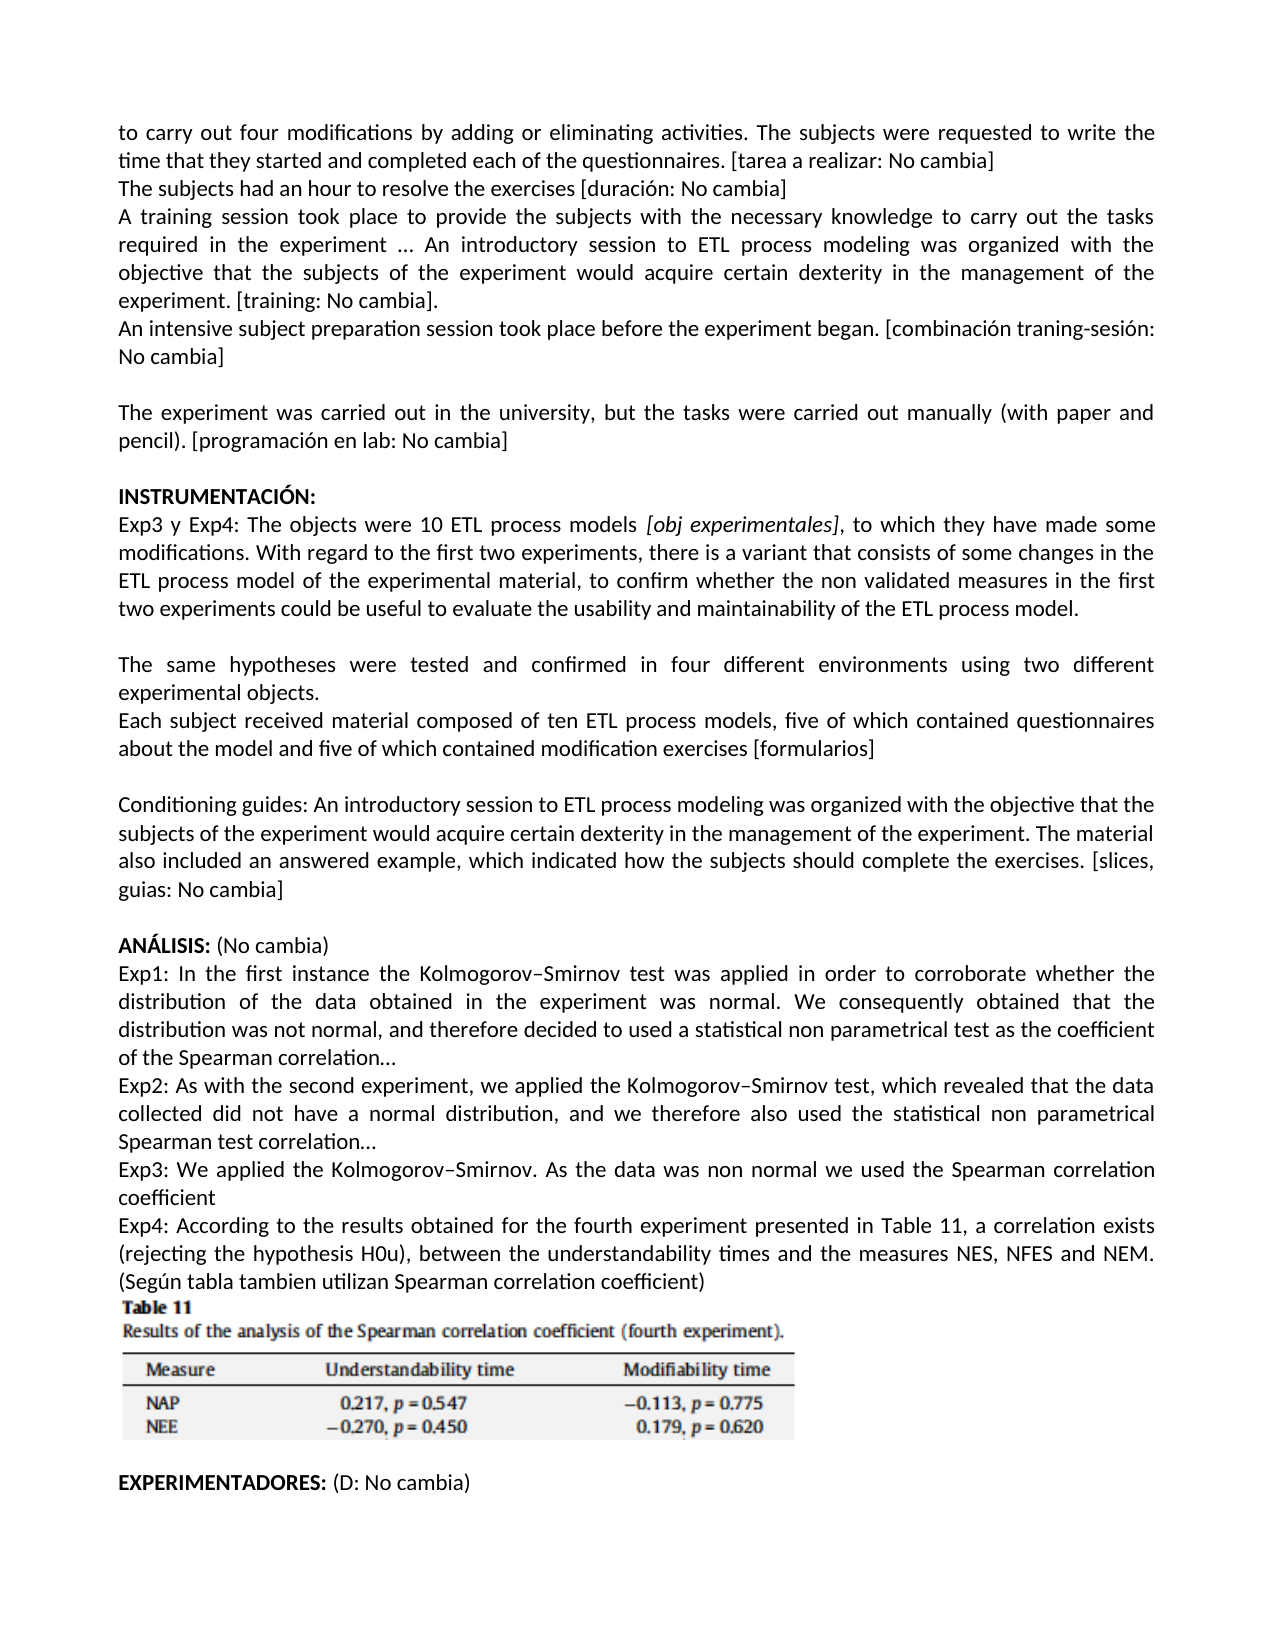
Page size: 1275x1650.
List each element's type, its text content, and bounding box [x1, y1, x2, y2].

text ANÁLISIS: (No cambia) [118, 931, 1157, 959]
text Exp3: We applied the Kolmogorov–Smirnov. As the data was non normal we used the Spearman correlation coefficient [118, 1155, 1157, 1211]
text Conditioning guides: An introductory session to ETL process modeling was organized with the objective that the subjects of the experiment would acquire certain dexterity in the management of the experiment. The material also included an answered example, which indicated how the subjects should complete the exercises. [slices, guias: No cambia] [118, 791, 1157, 903]
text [118, 118, 1157, 174]
text A training session took place to provide the subjects with the necessary knowledge to carry out the tasks required in the experiment … An introductory session to ETL process modeling was organized with the objective that the subjects of the experiment would acquire certain dexterity in the management of the experiment. [training: No cambia]. [118, 202, 1157, 314]
text The same hypotheses were tested and confirmed in four different environments using two different experimental objects. [118, 651, 1157, 707]
text Exp4: According to the results obtained for the fourth experiment presented in Table 11, a correlation exists (rejecting the hypothesis H0u), between the understandability times and the measures NES, NFES and NEM. (Según tabla tambien utilizan Spearman correlation coefficient) [118, 1211, 1157, 1295]
text Exp1: In the first instance the Kolmogorov–Smirnov test was applied in order to corroborate whether the distribution of the data obtained in the experiment was normal. We consequently obtained that the distribution was not normal, and therefore decided to used a statistical non parametrical test as the coefficient of the Spearman correlation… [118, 959, 1157, 1071]
text The subjects had an hour to resolve the exercises [duración: No cambia] [118, 174, 1157, 202]
text Exp3 y Exp4: The objects were 10 ETL process models [obj experimentales], to which they have made some modifications. With regard to the first two experiments, there is a variant that consists of some changes in the ETL process model of the experimental material, to confirm whether the non validated measures in the first two experiments could be useful to evaluate the usability and maintainability of the ETL process model. [118, 510, 1157, 622]
text INSTRUMENTACIÓN: [118, 482, 1157, 510]
text The experiment was carried out in the university, but the tasks were carried out manually (with paper and pencil). [programación en lab: No cambia] [118, 398, 1157, 454]
text EXPERIMENTADORES: (D: No cambia) [118, 1468, 1157, 1496]
text An intensive subject preparation session took place before the experiment began. [combinación traning-sesión: No cambia] [118, 314, 1157, 370]
text Exp2: As with the second experiment, we applied the Kolmogorov–Smirnov test, which revealed that the data collected did not have a normal distribution, and we therefore also used the statistical non parametrical Spearman test correlation… [118, 1071, 1157, 1155]
picture [118, 1295, 800, 1440]
text Each subject received material composed of ten ETL process models, five of which contained questionnaires about the model and five of which contained modification exercises [formularios] [118, 707, 1157, 763]
